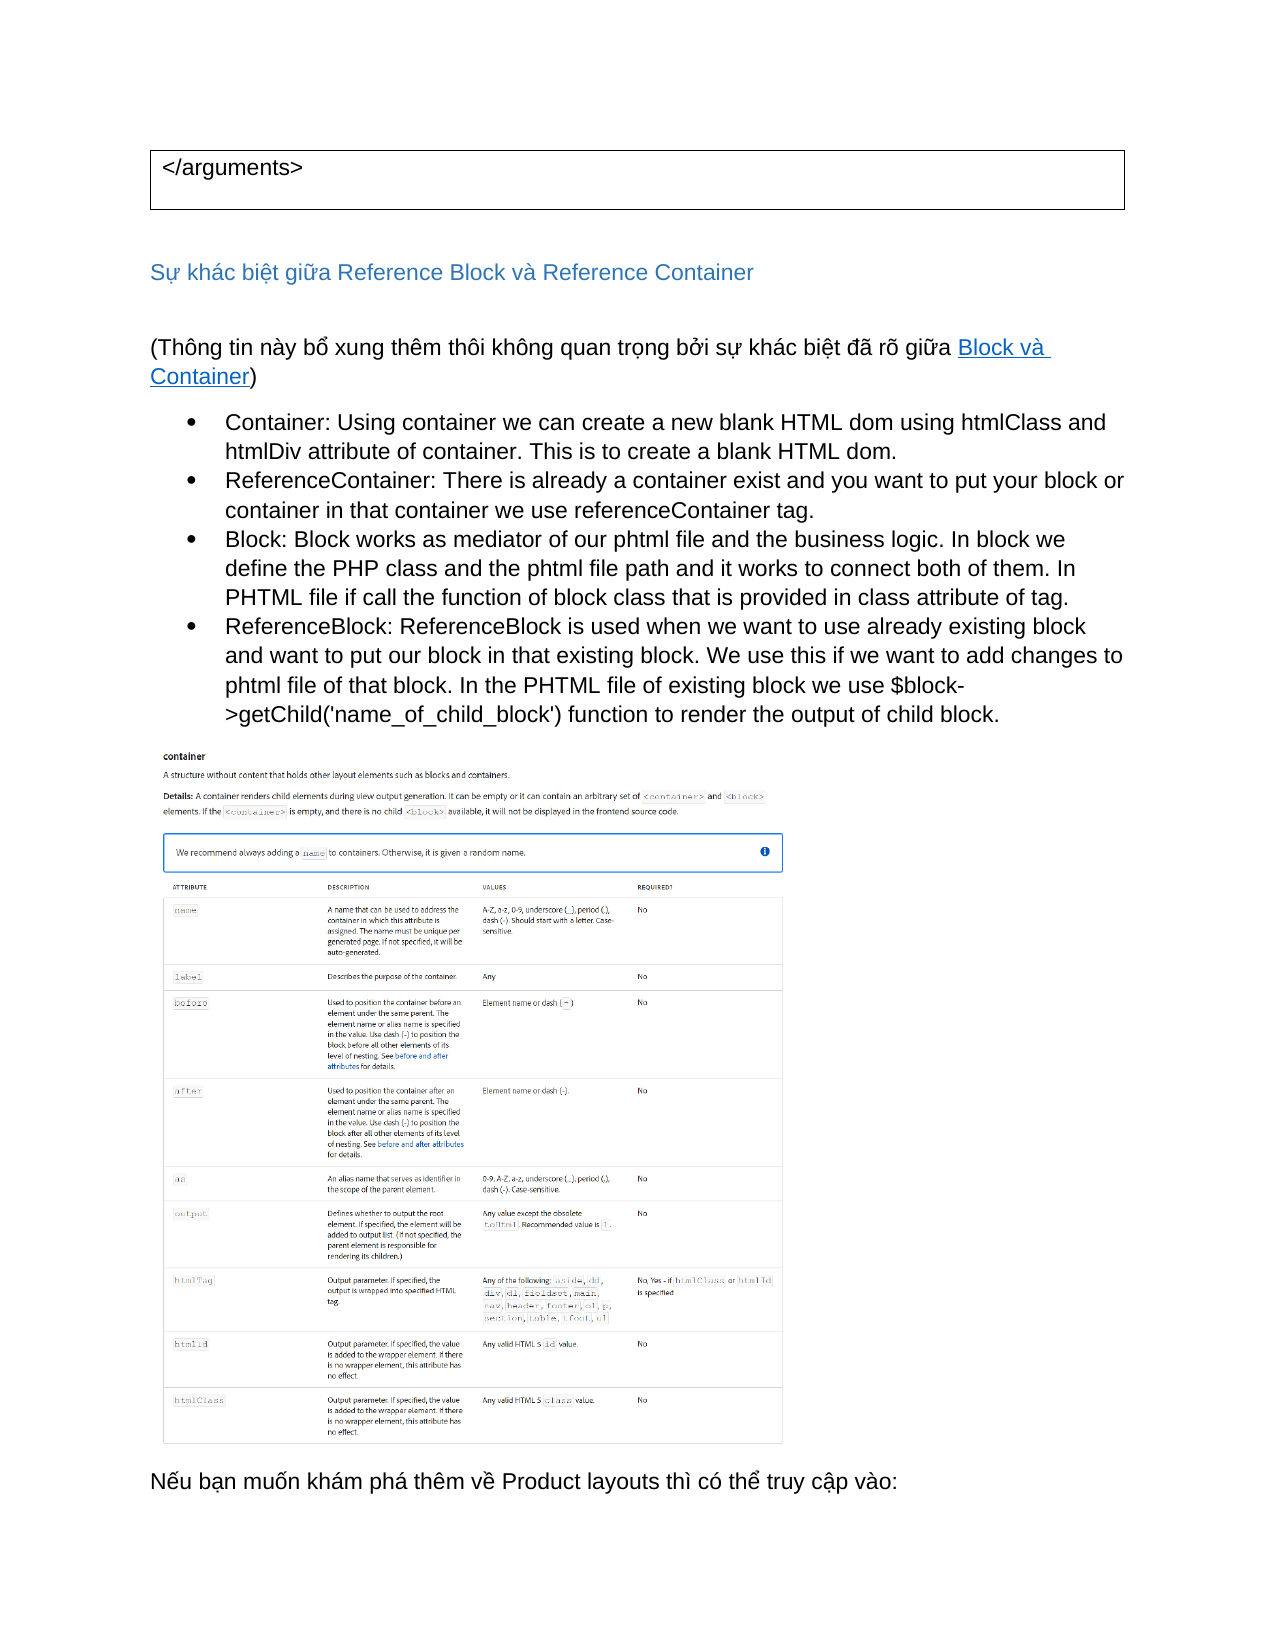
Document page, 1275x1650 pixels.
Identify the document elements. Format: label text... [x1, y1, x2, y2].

text (Thông tin này bổ xung thêm thôi không quan trọng bởi sự khác biệt đã rõ giữa Block và Container) [150, 331, 1125, 389]
text Nếu bạn muốn khám phá thêm về Product layouts thì có thể truy cập vào: [150, 1465, 1125, 1494]
list Container: Using container we can create a new blank HTML dom using htmlClass and htmlDiv attribute of container. This is to create a blank HTML dom. [187, 406, 1125, 464]
picture [150, 743, 789, 1449]
list ReferenceBlock: ReferenceBlock is used when we want to use already existing block and want to put our block in that existing block. We use this if we want to add changes to phtml file of that block. In the PHTML file of existing block we use $block->getChild('name_of_child_block') function to render the output of child block. [187, 610, 1125, 727]
subtitle Sự khác biệt giữa Reference Block và Reference Container [150, 256, 1125, 285]
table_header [151, 151, 1124, 209]
list Block: Block works as mediator of our phtml file and the business logic. In block we define the PHP class and the phtml file path and it works to connect both of them. In PHTML file if call the function of block class that is provided in class attribute of tag. [187, 523, 1125, 610]
list ReferenceContainer: There is already a container exist and you want to put your block or container in that container we use referenceContainer tag. [187, 464, 1125, 523]
